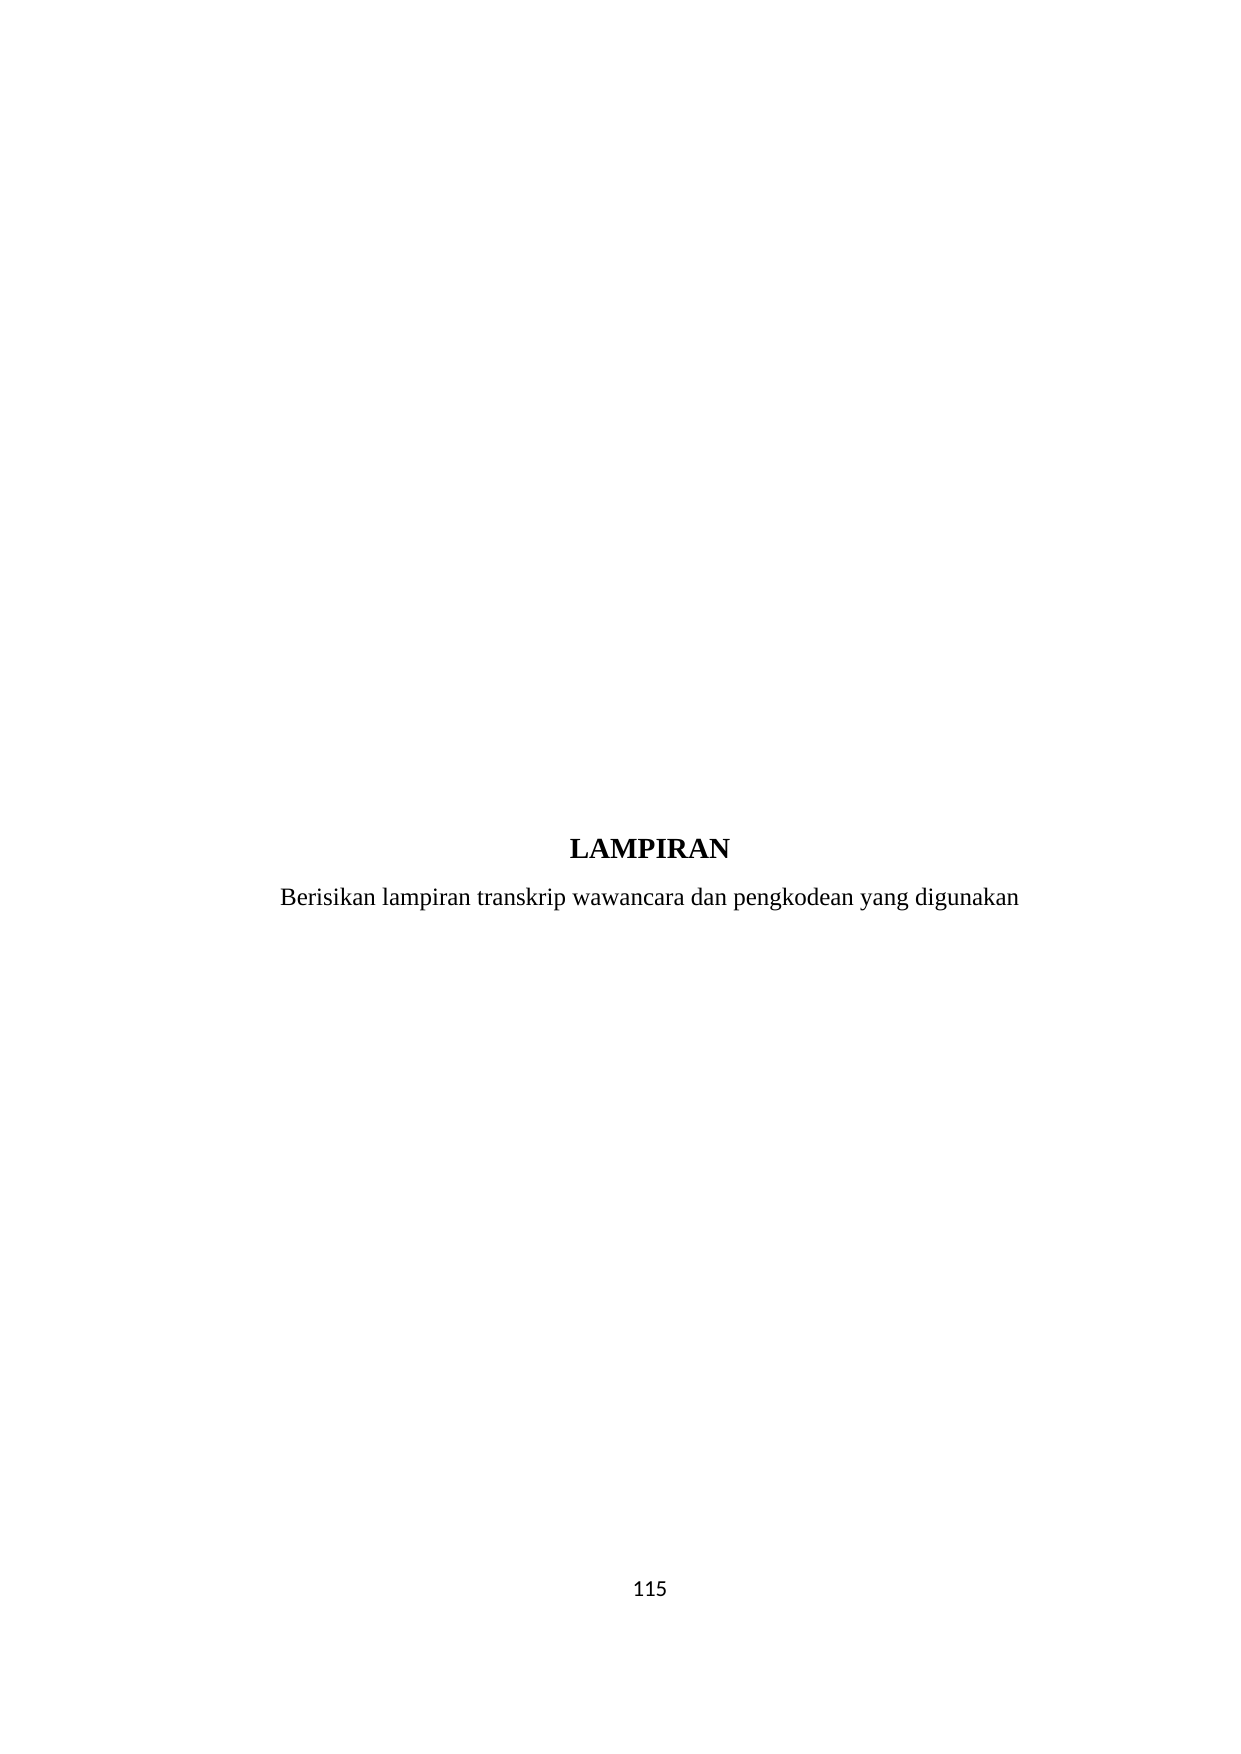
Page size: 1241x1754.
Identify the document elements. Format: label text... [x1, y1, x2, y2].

subtitle LAMPIRAN [236, 831, 1063, 865]
text Berisikan lampiran transkrip wawancara dan pengkodean yang digunakan [236, 882, 1063, 910]
